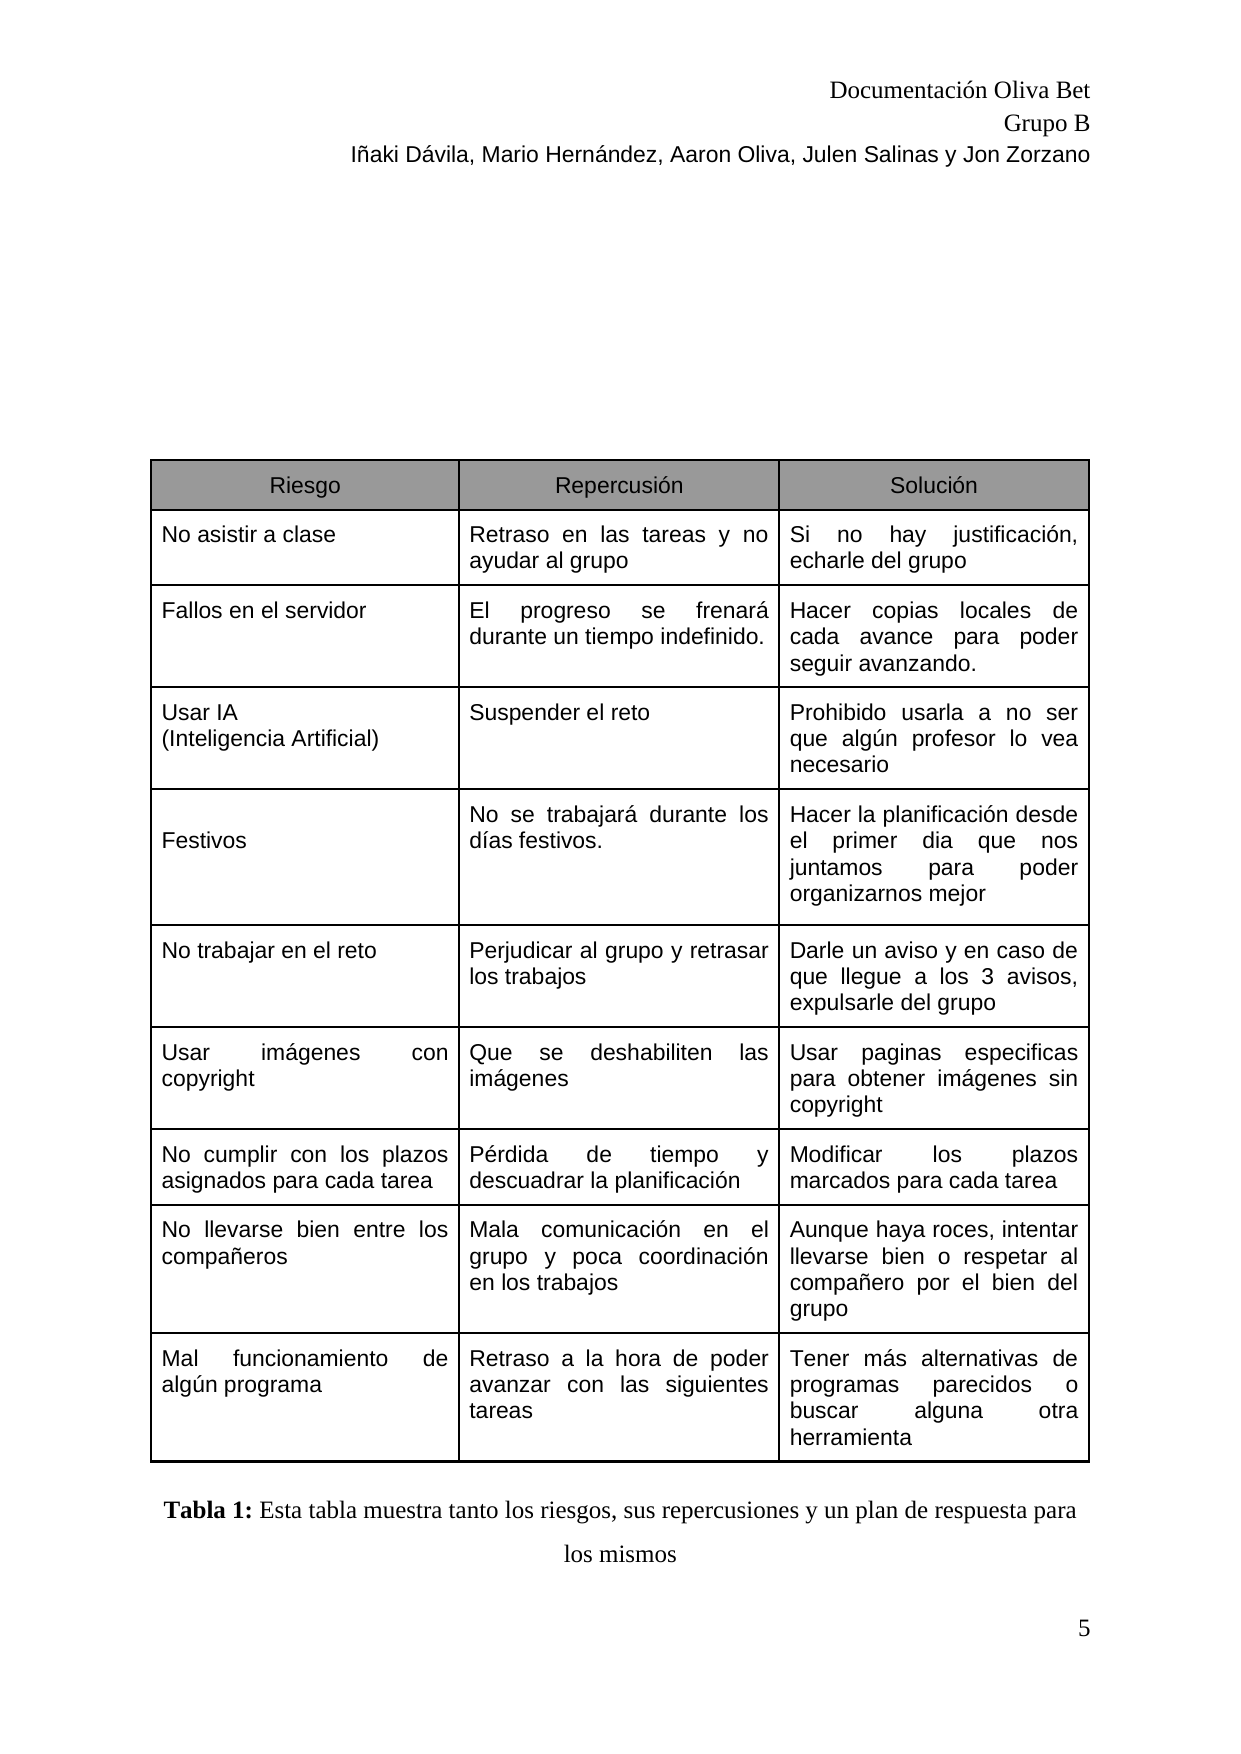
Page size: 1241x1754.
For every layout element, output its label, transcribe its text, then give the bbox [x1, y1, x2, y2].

table_cell Suspender el reto [460, 688, 778, 788]
table_cell Retraso a la hora de poder avanzar con las siguientes tareas [460, 1334, 778, 1460]
table_cell Prohibido usarla a no ser que algún profesor lo vea necesario [780, 688, 1088, 788]
table_cell Darle un aviso y en caso de que llegue a los 3 avisos, expulsarle del grupo [780, 926, 1088, 1026]
table_cell Perjudicar al grupo y retrasar los trabajos [460, 926, 778, 1026]
table_cell Si no hay justificación, echarle del grupo [780, 511, 1088, 584]
table_cell Fallos en el servidor [152, 586, 458, 686]
table_cell El progreso se frenará durante un tiempo indefinido. [460, 586, 778, 686]
table_cell No llevarse bien entre los compañeros [152, 1206, 458, 1332]
table_cell Hacer copias locales de cada avance para poder seguir avanzando. [780, 586, 1088, 686]
table_cell Hacer la planificación desde el primer dia que nos juntamos para poder organizarnos mejor [780, 790, 1088, 924]
table_header Riesgo [152, 461, 458, 509]
table_cell Tener más alternativas de programas parecidos o buscar alguna otra herramienta [780, 1334, 1088, 1460]
table_cell Mala comunicación en el grupo y poca coordinación en los trabajos [460, 1206, 778, 1332]
table_cell Usar imágenes con copyright [152, 1028, 458, 1128]
table_cell Pérdida de tiempo y descuadrar la planificación [460, 1130, 778, 1204]
table_cell Aunque haya roces, intentar llevarse bien o respetar al compañero por el bien del grupo [780, 1206, 1088, 1332]
table_cell No se trabajará durante los días festivos. [460, 790, 778, 924]
table_cell Usar paginas especificas para obtener imágenes sin copyright [780, 1028, 1088, 1128]
table_cell No cumplir con los plazos asignados para cada tarea [152, 1130, 458, 1204]
table_cell Modificar los plazos marcados para cada tarea [780, 1130, 1088, 1204]
text Tabla 1: Esta tabla muestra tanto los riesgos, sus repercusiones y un plan de respuesta para los mismos [150, 1496, 1090, 1567]
table_cell Que se deshabiliten las imágenes [460, 1028, 778, 1128]
table_cell No asistir a clase [152, 511, 458, 584]
table_header Repercusión [460, 461, 778, 509]
table_cell Retraso en las tareas y no ayudar al grupo [460, 511, 778, 584]
table_header Solución [780, 461, 1088, 509]
table_cell Mal funcionamiento de algún programa [152, 1334, 458, 1460]
table_cell Festivos [152, 790, 458, 924]
table_cell No trabajar en el reto [152, 926, 458, 1026]
table_cell Usar IA (Inteligencia Artificial) [152, 688, 458, 788]
